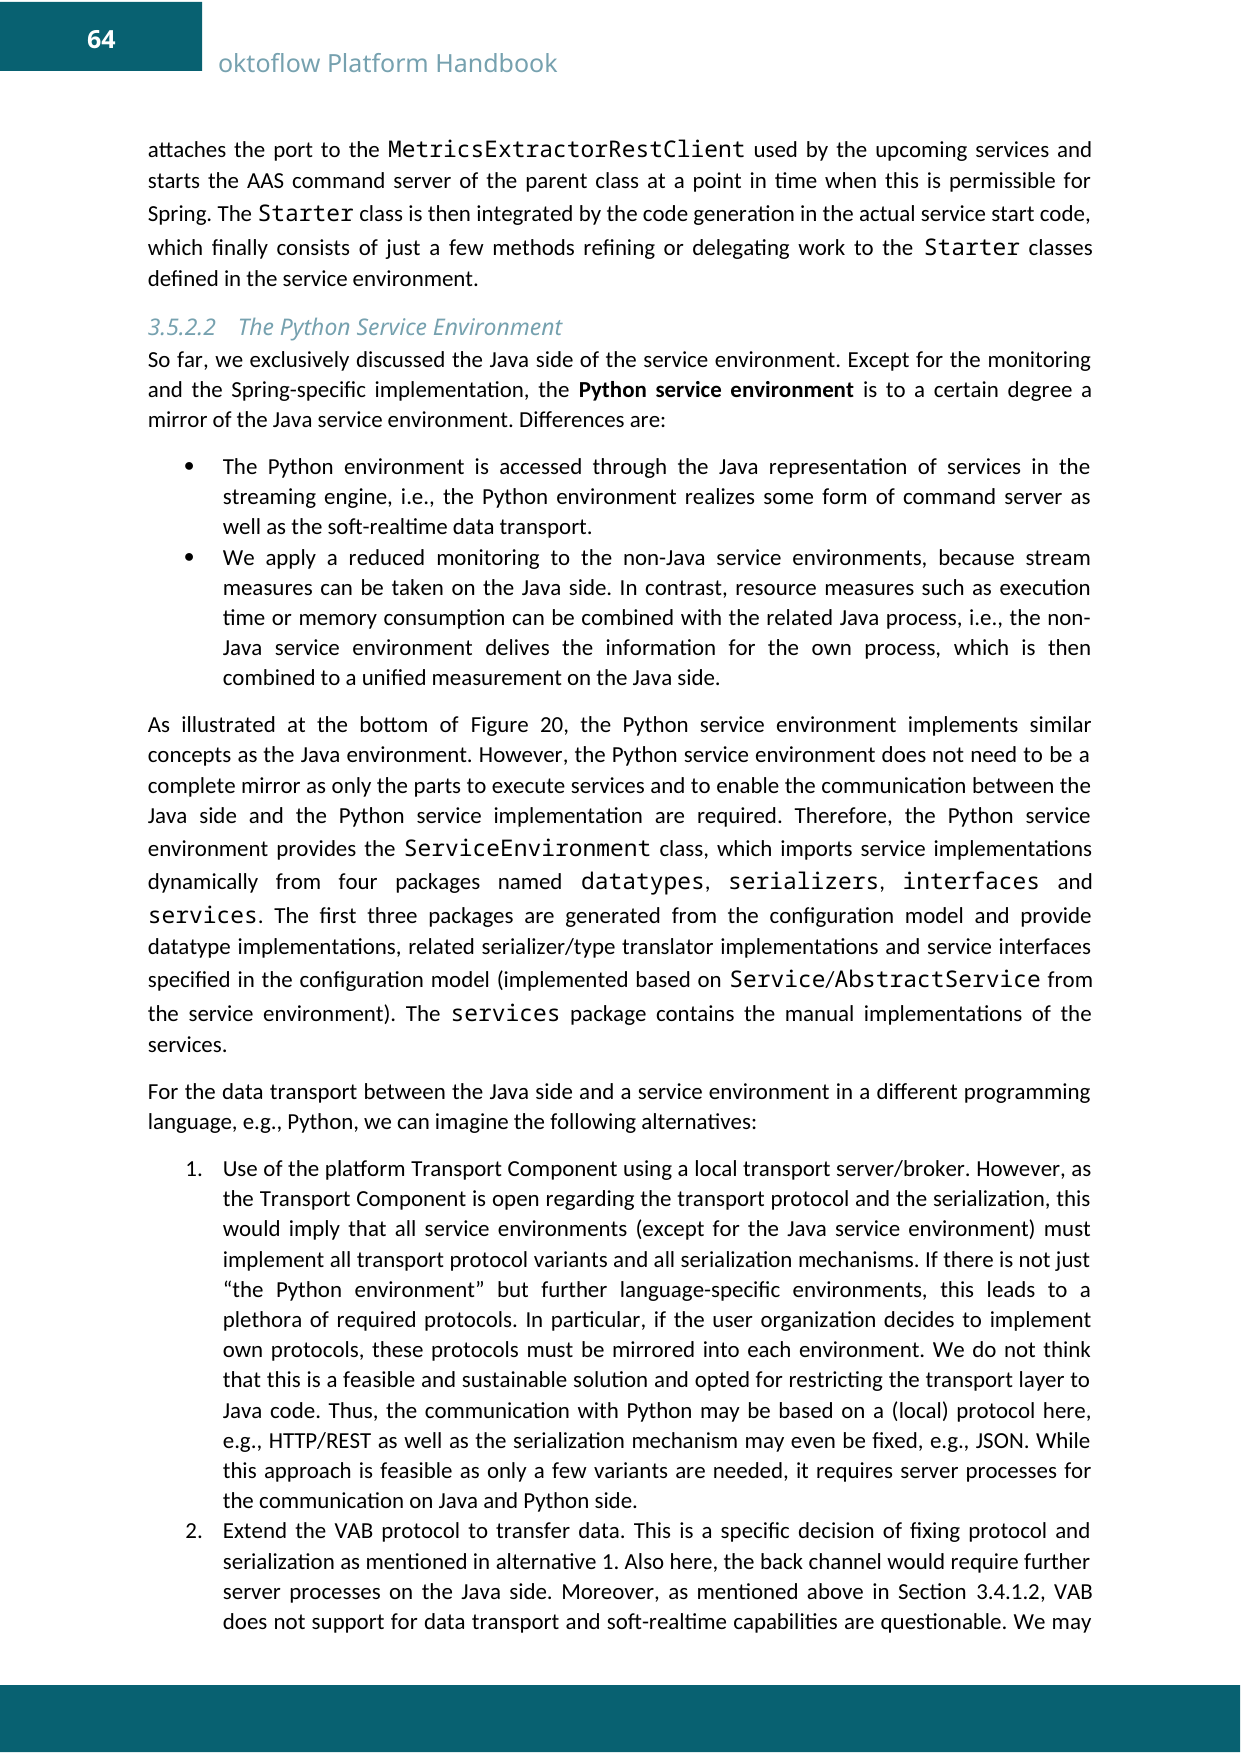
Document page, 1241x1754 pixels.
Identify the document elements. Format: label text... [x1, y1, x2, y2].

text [148, 133, 1093, 292]
text For the data transport between the Java side and a service environment in a different programming language, e.g., Python, we can imagine the following alternatives: [148, 1077, 1093, 1135]
text So far, we exclusively discussed the Java side of the service environment. Except for the monitoring and the Spring-specific implementation, the Python service environment is to a certain degree a mirror of the Java service environment. Differences are: [148, 345, 1093, 433]
subtitle The Python Service Environment [148, 311, 1093, 342]
list The Python environment is accessed through the Java representation of services in the streaming engine, i.e., the Python environment realizes some form of command server as well as the soft-realtime data transport. [185, 452, 1093, 540]
text As illustrated at the bottom of Figure 20, the Python service environment implements similar concepts as the Java environment. However, the Python service environment does not need to be a complete mirror as only the parts to execute services and to enable the communication between the Java side and the Python service implementation are required. Therefore, the Python service environment provides the ServiceEnvironment class, which imports service implementations dynamically from four packages named datatypes, serializers, interfaces and services. The first three packages are generated from the configuration model and provide datatype implementations, related serializer/type translator implementations and service interfaces specified in the configuration model (implemented based on Service/AbstractService from the service environment). The services package contains the manual implementations of the services. [148, 710, 1093, 1058]
list Use of the platform Transport Component using a local transport server/broker. However, as the Transport Component is open regarding the transport protocol and the serialization, this would imply that all service environments (except for the Java service environment) must implement all transport protocol variants and all serialization mechanisms. If there is not just “the Python environment” but further language-specific environments, this leads to a plethora of required protocols. In particular, if the user organization decides to implement own protocols, these protocols must be mirrored into each environment. We do not think that this is a feasible and sustainable solution and opted for restricting the transport layer to Java code. Thus, the communication with Python may be based on a (local) protocol here, e.g., HTTP/REST as well as the serialization mechanism may even be fixed, e.g., JSON. While this approach is feasible as only a few variants are needed, it requires server processes for the communication on Java and Python side. [185, 1154, 1093, 1514]
list We apply a reduced monitoring to the non-Java service environments, because stream measures can be taken on the Java side. In contrast, resource measures such as execution time or memory consumption can be combined with the related Java process, i.e., the non-Java service environment delives the information for the own process, which is then combined to a unified measurement on the Java side. [185, 543, 1093, 691]
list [185, 1517, 1093, 1635]
